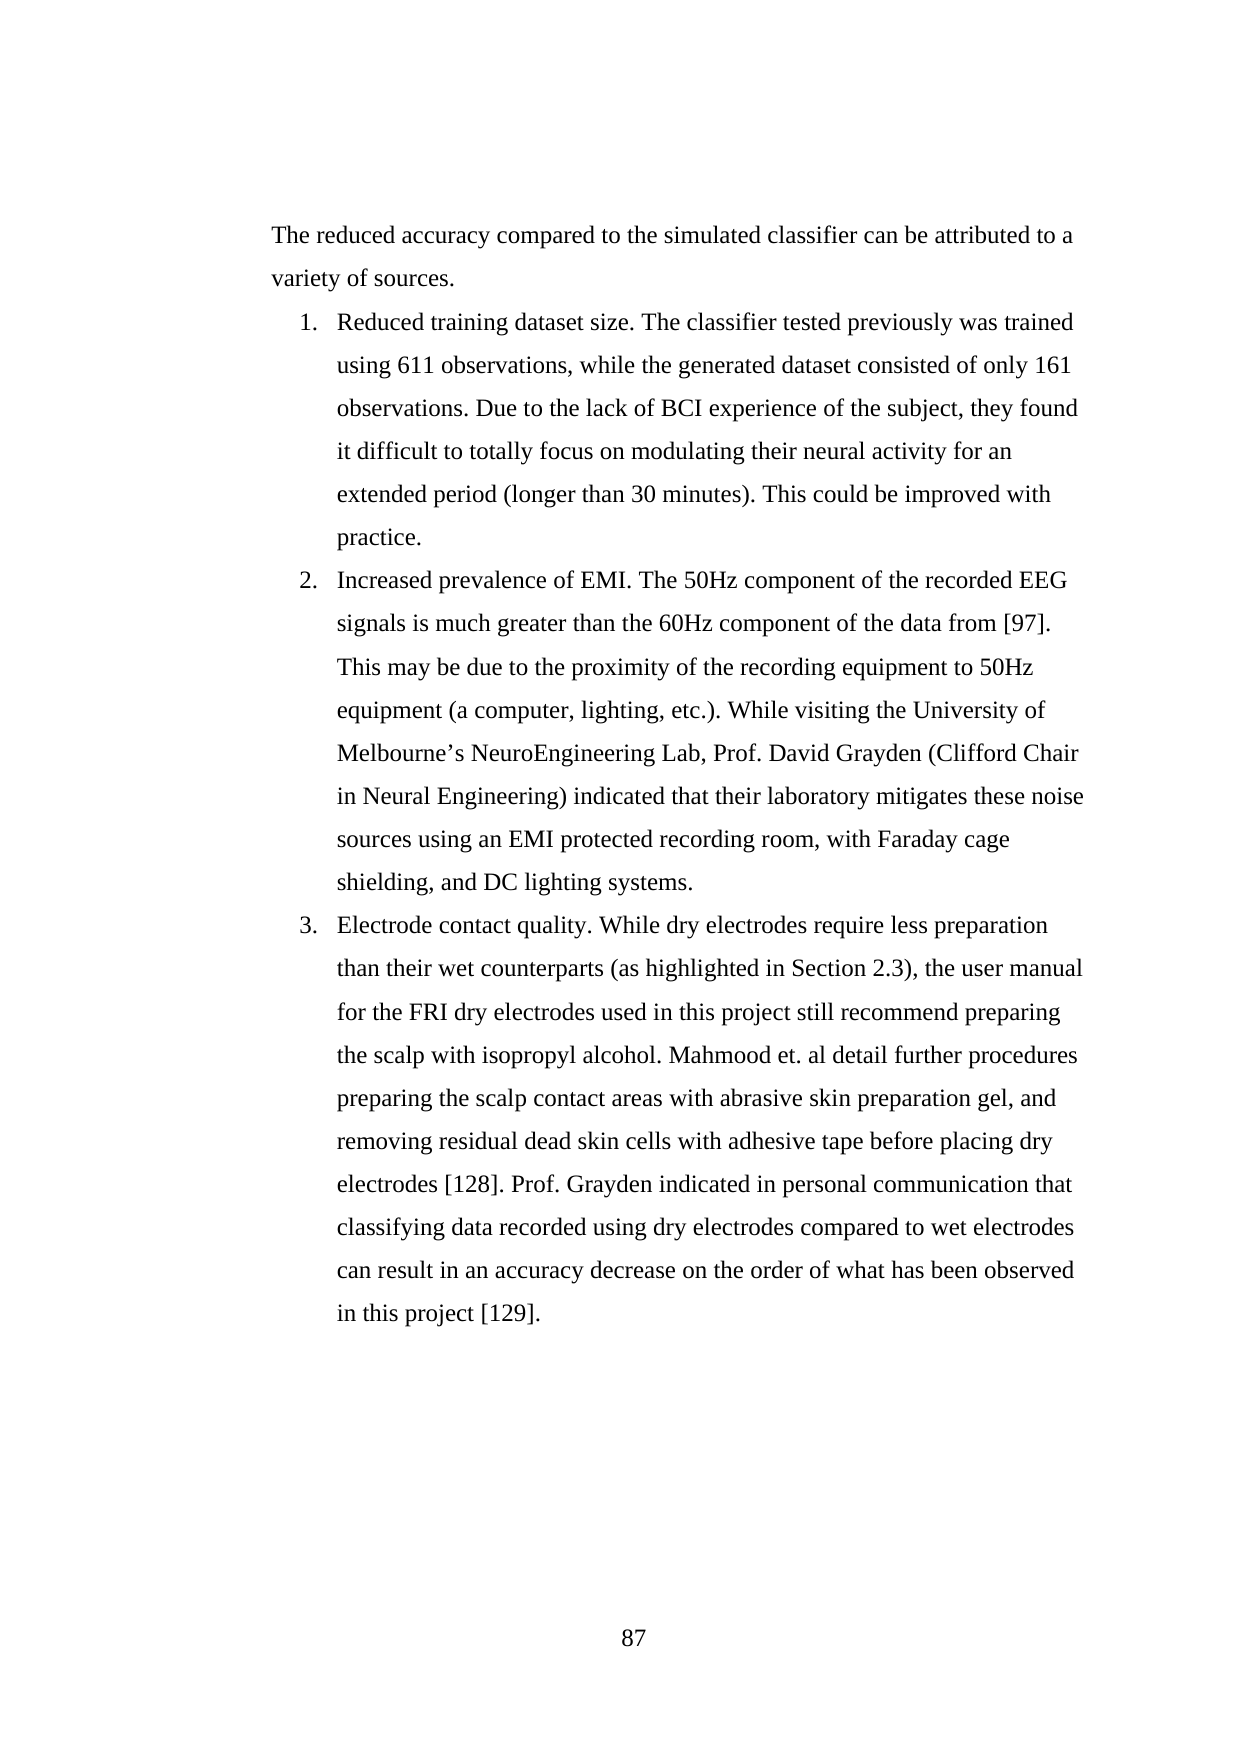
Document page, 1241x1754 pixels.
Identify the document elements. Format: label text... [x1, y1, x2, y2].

list Increased prevalence of EMI. The 50Hz component of the recorded EEG signals is much greater than the 60Hz component of the data from [97]. This may be due to the proximity of the recording equipment to 50Hz equipment (a computer, lighting, etc.). While visiting the University of Melbourne’s NeuroEngineering Lab, Prof. David Grayden (Clifford Chair in Neural Engineering) indicated that their laboratory mitigates these noise sources using an EMI protected recording room, with Faraday cage shielding, and DC lighting systems. [299, 565, 1090, 896]
list Electrode contact quality. While dry electrodes require less preparation than their wet counterparts (as highlighted in Section 2.3), the user manual for the FRI dry electrodes used in this project still recommend preparing the scalp with isopropyl alcohol. Mahmood et. al detail further procedures preparing the scalp contact areas with abrasive skin preparation gel, and removing residual dead skin cells with adhesive tape before placing dry electrodes [128]. Prof. Grayden indicated in personal communication that classifying data recorded using dry electrodes compared to wet electrodes can result in an accuracy decrease on the order of what has been observed in this project [129]. [299, 910, 1090, 1327]
list Reduced training dataset size. The classifier tested previously was trained using 611 observations, while the generated dataset consisted of only 161 observations. Due to the lack of BCI experience of the subject, they found it difficult to totally focus on modulating their neural activity for an extended period (longer than 30 minutes). This could be improved with practice. [299, 307, 1090, 551]
text The reduced accuracy compared to the simulated classifier can be attributed to a variety of sources. [271, 220, 1090, 292]
